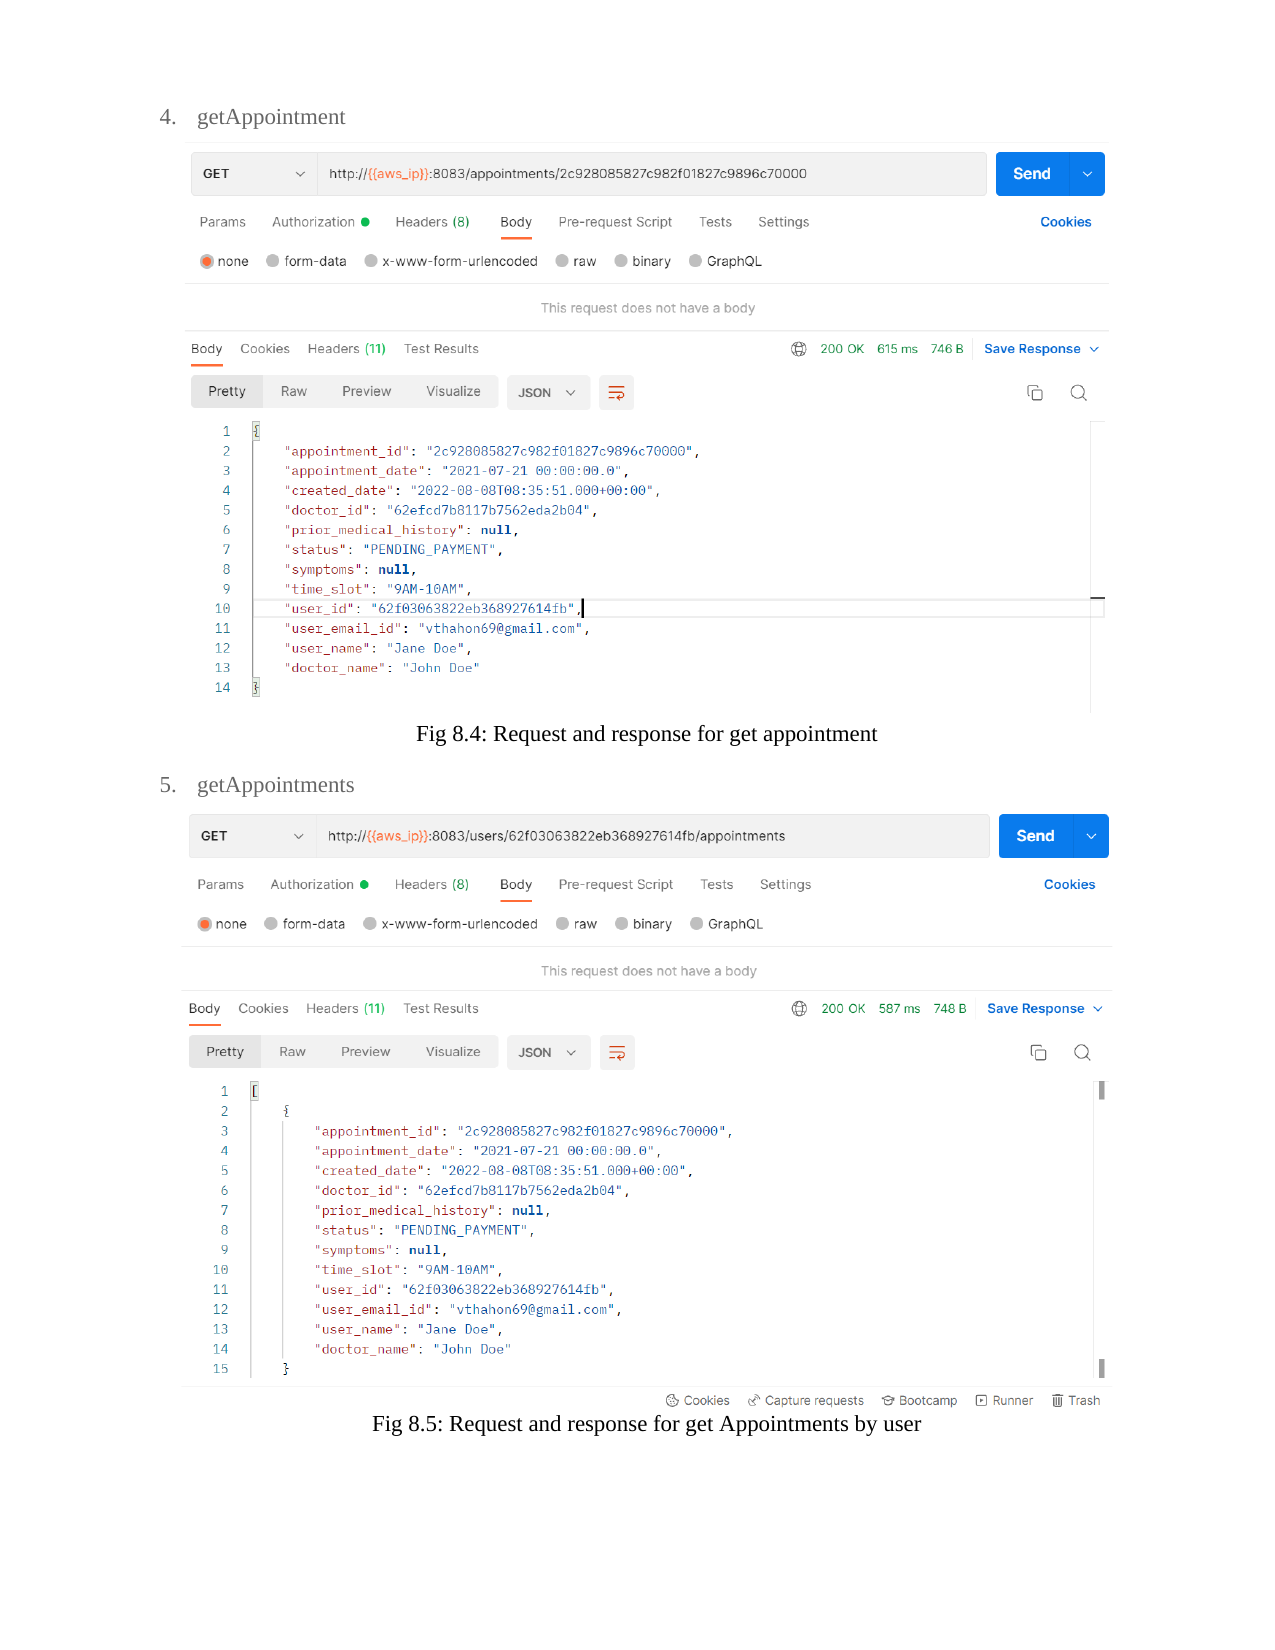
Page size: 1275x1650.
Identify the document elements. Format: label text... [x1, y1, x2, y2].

picture [181, 805, 1113, 1411]
text Fig 8.4: Request and response for get appointment [122, 719, 1172, 746]
picture [184, 137, 1109, 720]
subtitle getAppointments [159, 771, 1172, 797]
text Fig 8.5: Request and response for get Appointments by user [122, 1410, 1172, 1437]
subtitle getAppointment [159, 103, 1172, 129]
